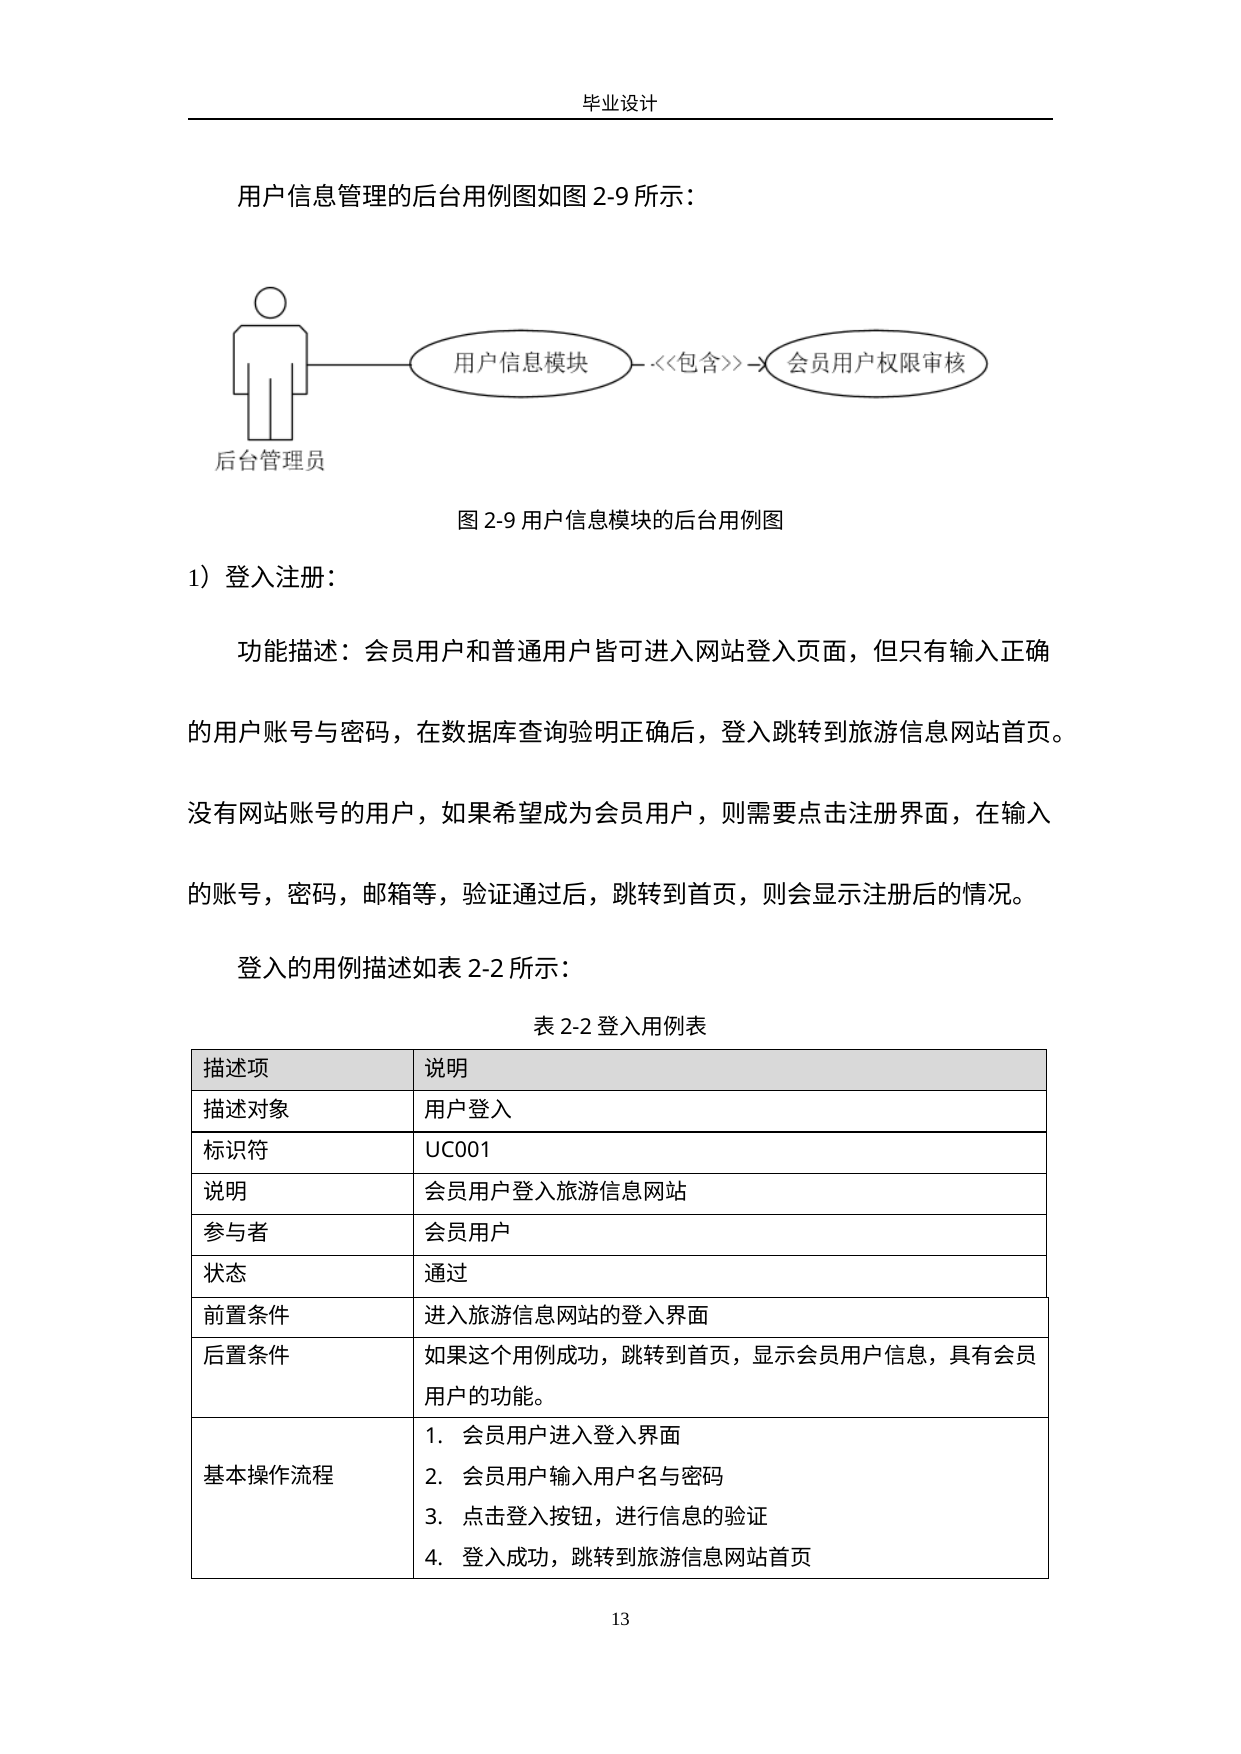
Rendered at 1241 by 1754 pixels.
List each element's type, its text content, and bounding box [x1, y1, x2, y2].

text 功能描述：会员用户和普通用户皆可进入网站登入页面，但只有输入正确的用户账号与密码，在数据库查询验明正确后，登入跳转到旅游信息网站首页。没有网站账号的用户，如果希望成为会员用户，则需要点击注册界面，在输入的账号，密码，邮箱等，验证通过后，跳转到首页，则会显示注册后的情况。 [187, 617, 1053, 926]
table_cell 用户登入 [414, 1091, 1046, 1131]
table_cell 标识符 [192, 1133, 413, 1172]
list 登入注册： [187, 543, 1053, 608]
table_cell 会员用户 [414, 1215, 1046, 1255]
table_cell 如果这个用例成功，跳转到首页，显示会员用户信息，具有会员用户的功能。 [414, 1338, 1048, 1417]
table_cell 参与者 [192, 1215, 413, 1255]
table_cell 后置条件 [192, 1338, 413, 1417]
table_cell 会员用户进入登入界面 会员用户输入用户名与密码 点击登入按钮，进行信息的验证 登入成功，跳转到旅游信息网站首页 [414, 1418, 1048, 1578]
table_cell 前置条件 [192, 1298, 413, 1337]
table_cell 进入旅游信息网站的登入界面 [414, 1298, 1048, 1337]
table_cell 说明 [192, 1174, 413, 1214]
text 登入的用例描述如表2-2所示： [187, 934, 1053, 999]
table_cell UC001 [414, 1133, 1046, 1172]
table_cell 描述对象 [192, 1091, 413, 1131]
table_header 描述项 [192, 1050, 413, 1090]
table_cell 状态 [192, 1256, 413, 1297]
text 表2-2 登入用例表 [187, 1009, 1053, 1041]
table_cell 基本操作流程 [192, 1418, 413, 1578]
text 用户信息管理的后台用例图如图2-9所示： [187, 162, 1053, 227]
picture [188, 236, 1055, 488]
table_header 说明 [414, 1050, 1046, 1090]
table_cell 通过 [414, 1256, 1046, 1297]
table_cell 会员用户登入旅游信息网站 [414, 1174, 1046, 1214]
text 图2-9 用户信息模块的后台用例图 [187, 502, 1053, 535]
